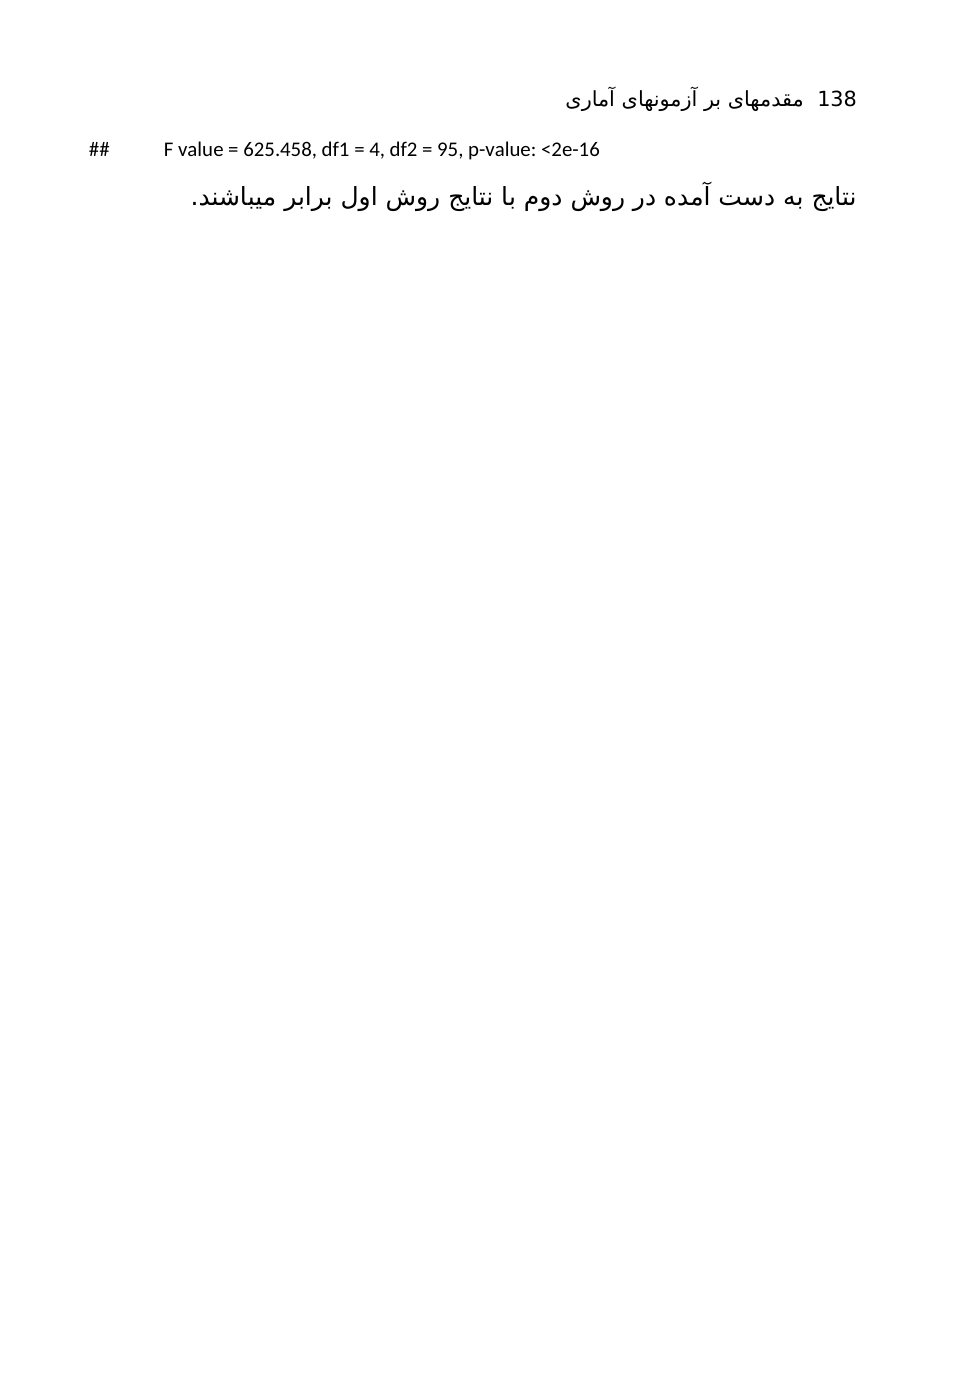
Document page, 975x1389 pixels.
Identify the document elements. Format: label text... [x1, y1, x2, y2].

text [89, 136, 857, 161]
text نتایج به دست آمده در روش دوم با نتایج روش اول برابر می‏باشند. [89, 182, 857, 211]
